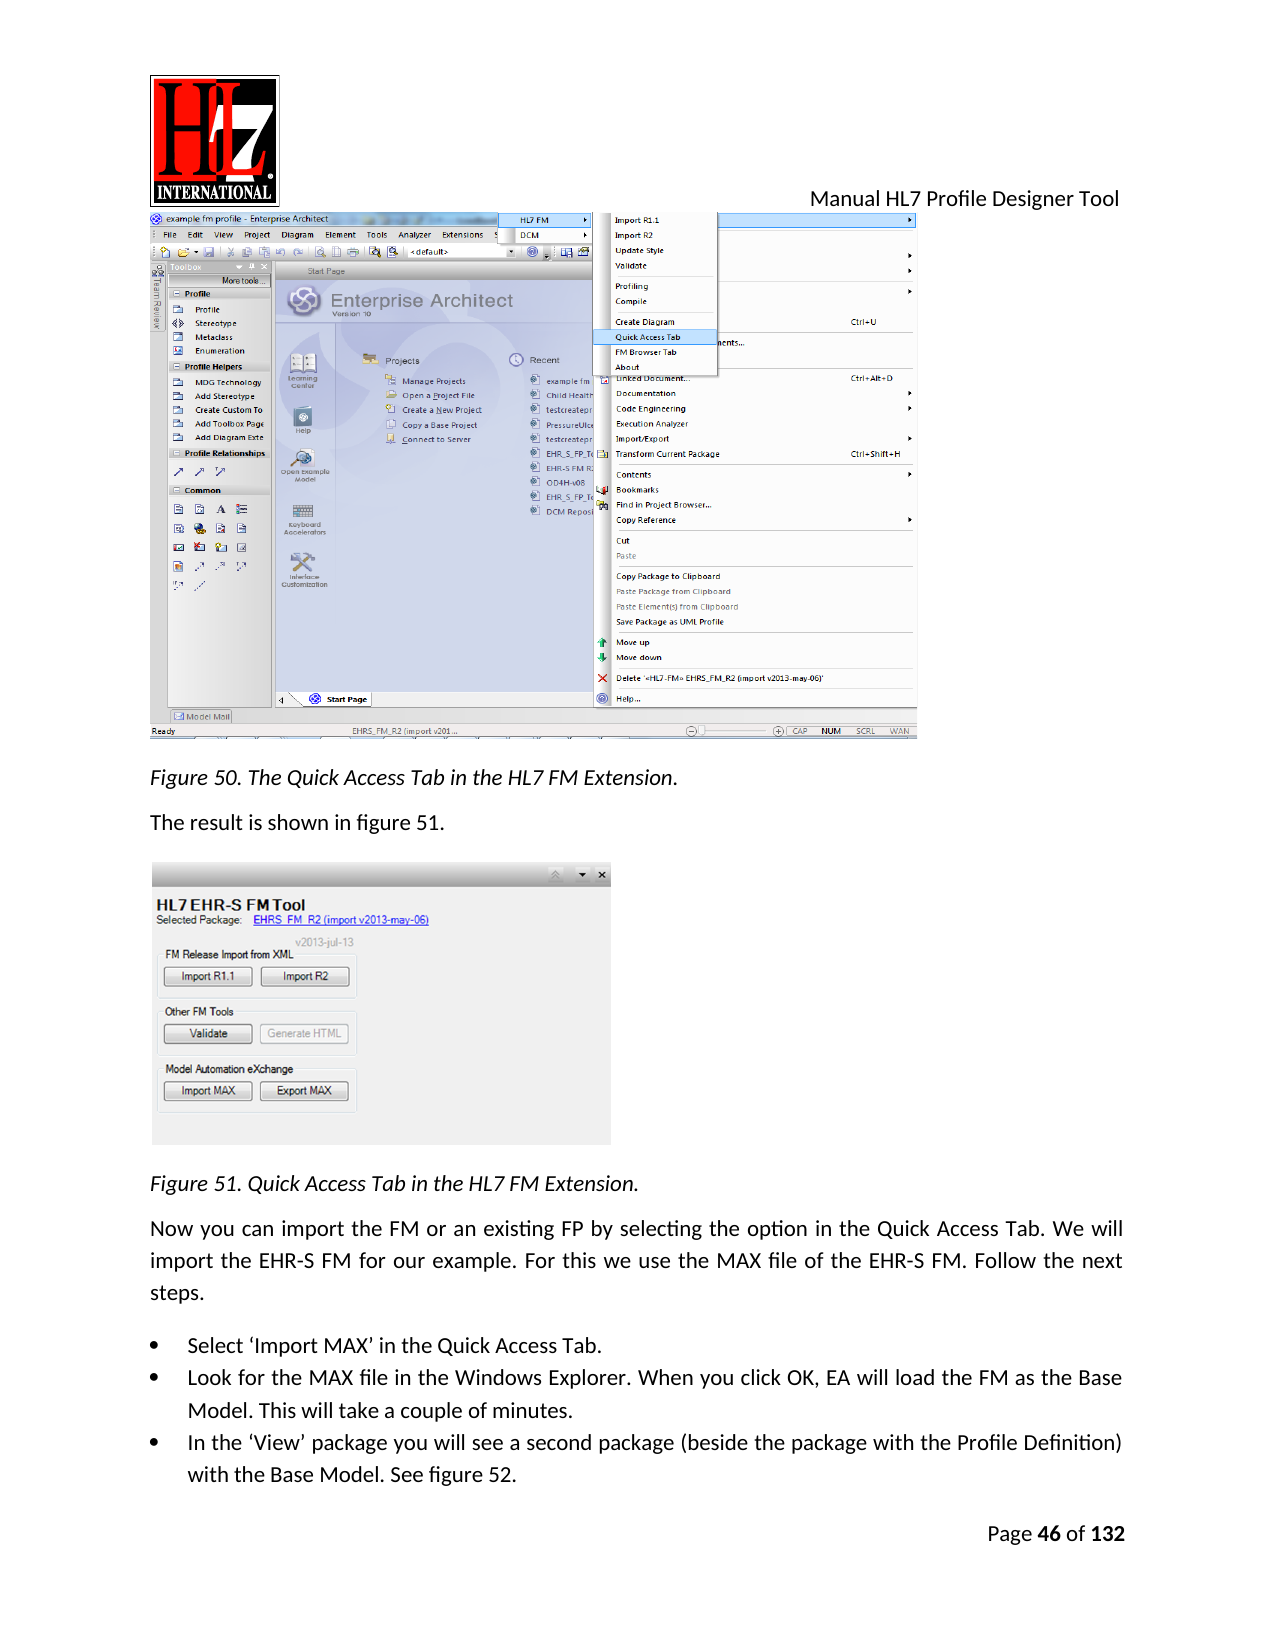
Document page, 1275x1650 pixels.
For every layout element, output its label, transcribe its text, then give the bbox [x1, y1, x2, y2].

list Look for the MAX file in the Windows Explorer. When you click OK, EA will load the FM as the Base Model. This will take a couple of minutes. [150, 1363, 1125, 1424]
text Figure 50. The Quick Access Tab in the HL7 FM Extension. [150, 763, 1125, 791]
text Figure 51. Quick Access Tab in the HL7 FM Extension. [150, 1169, 1125, 1197]
picture [150, 861, 612, 1145]
list Select ‘Import MAX’ in the Quick Access Tab. [150, 1331, 1125, 1359]
list In the ‘View’ package you will see a second package (beside the package with the Profile Definition) with the Base Model. See figure 52. [150, 1428, 1125, 1488]
picture [150, 212, 918, 739]
text Now you can import the FM or an existing FP by selecting the option in the Quick Access Tab. We will import the EHR-S FM for our example. For this we use the MAX file of the EHR-S FM. Follow the next steps. [150, 1214, 1125, 1306]
text The result is shown in figure 51. [150, 808, 1125, 836]
